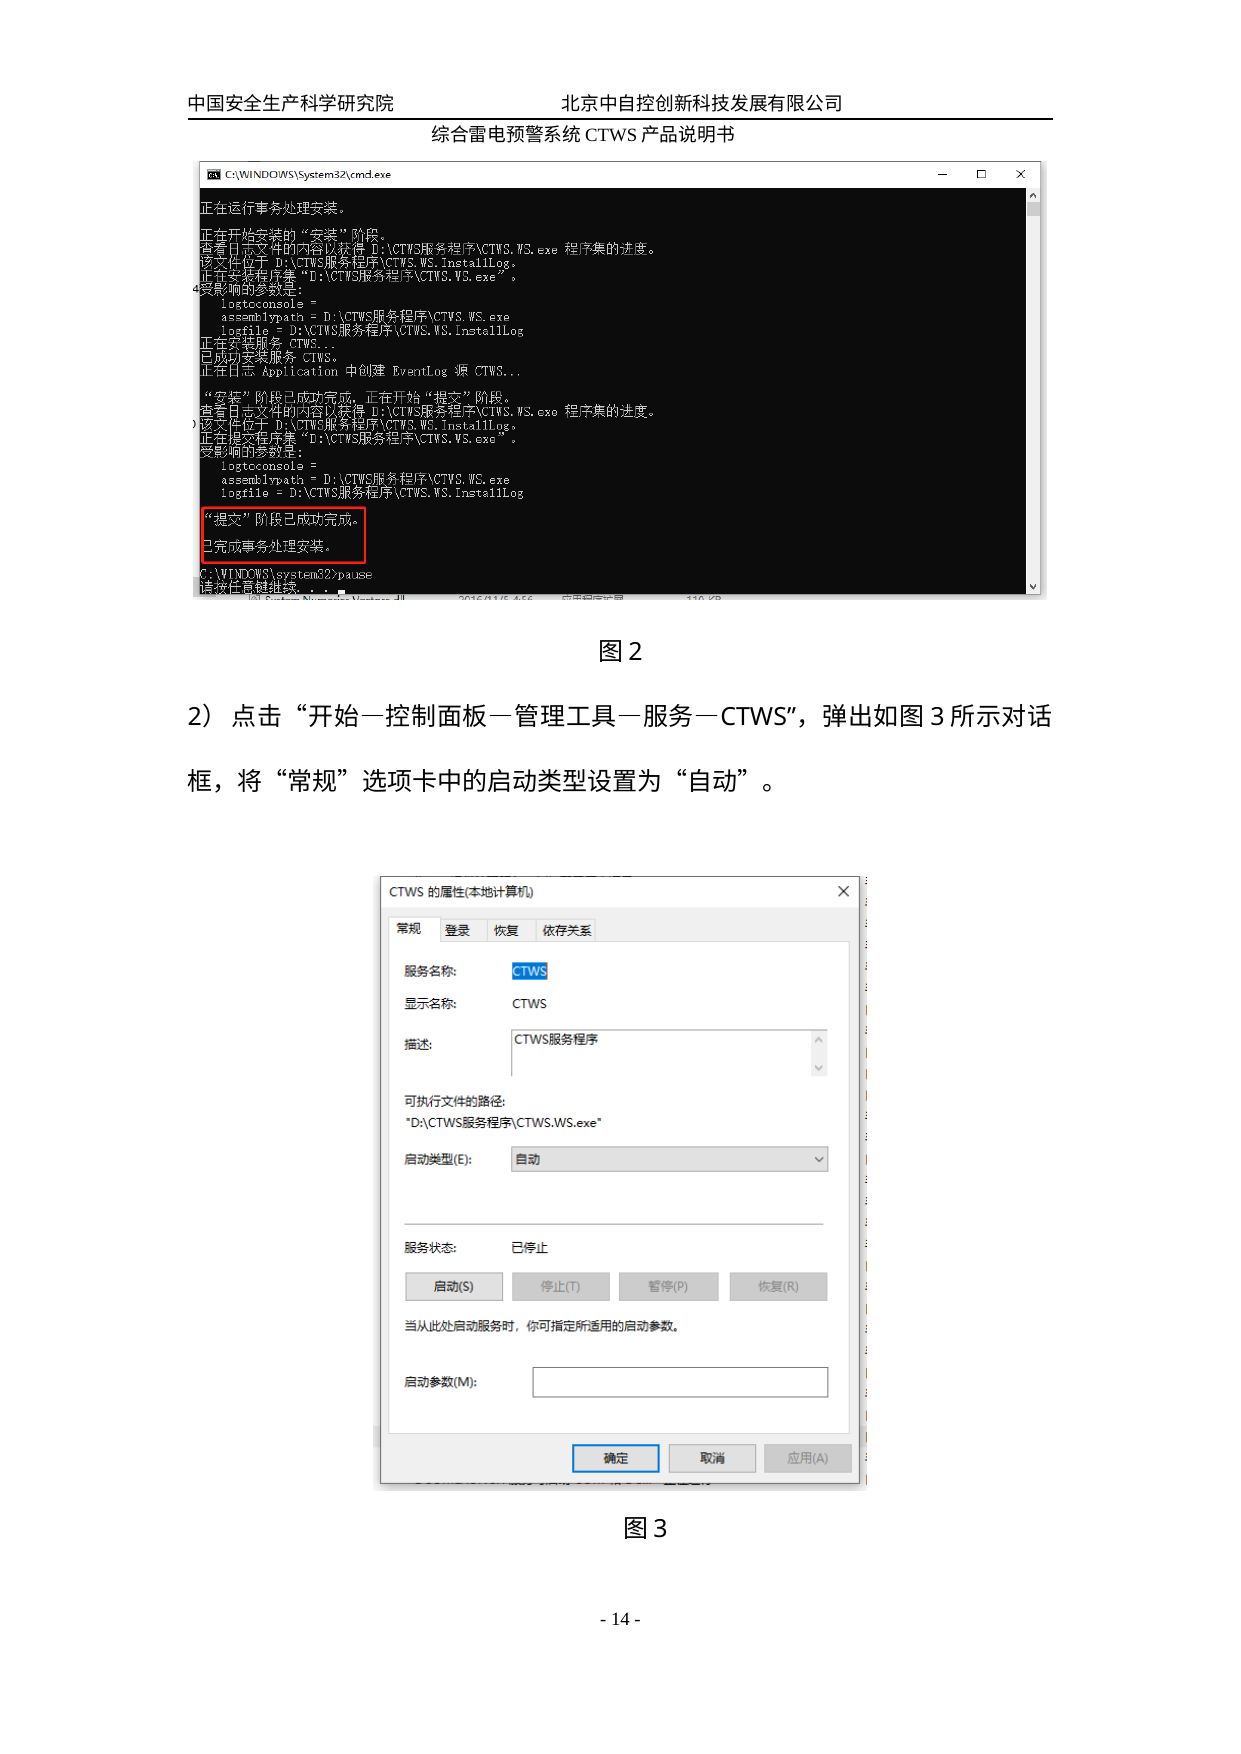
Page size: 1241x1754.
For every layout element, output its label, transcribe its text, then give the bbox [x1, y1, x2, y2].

list 图3 [187, 1494, 1053, 1559]
picture [373, 876, 867, 1491]
list 图2 [187, 617, 1053, 682]
picture [193, 161, 1047, 600]
list 点击“开始—控制面板—管理工具—服务—CTWS”，弹出如图3所示对话框，将“常规”选项卡中的启动类型设置为“自动”。 [187, 682, 1053, 812]
